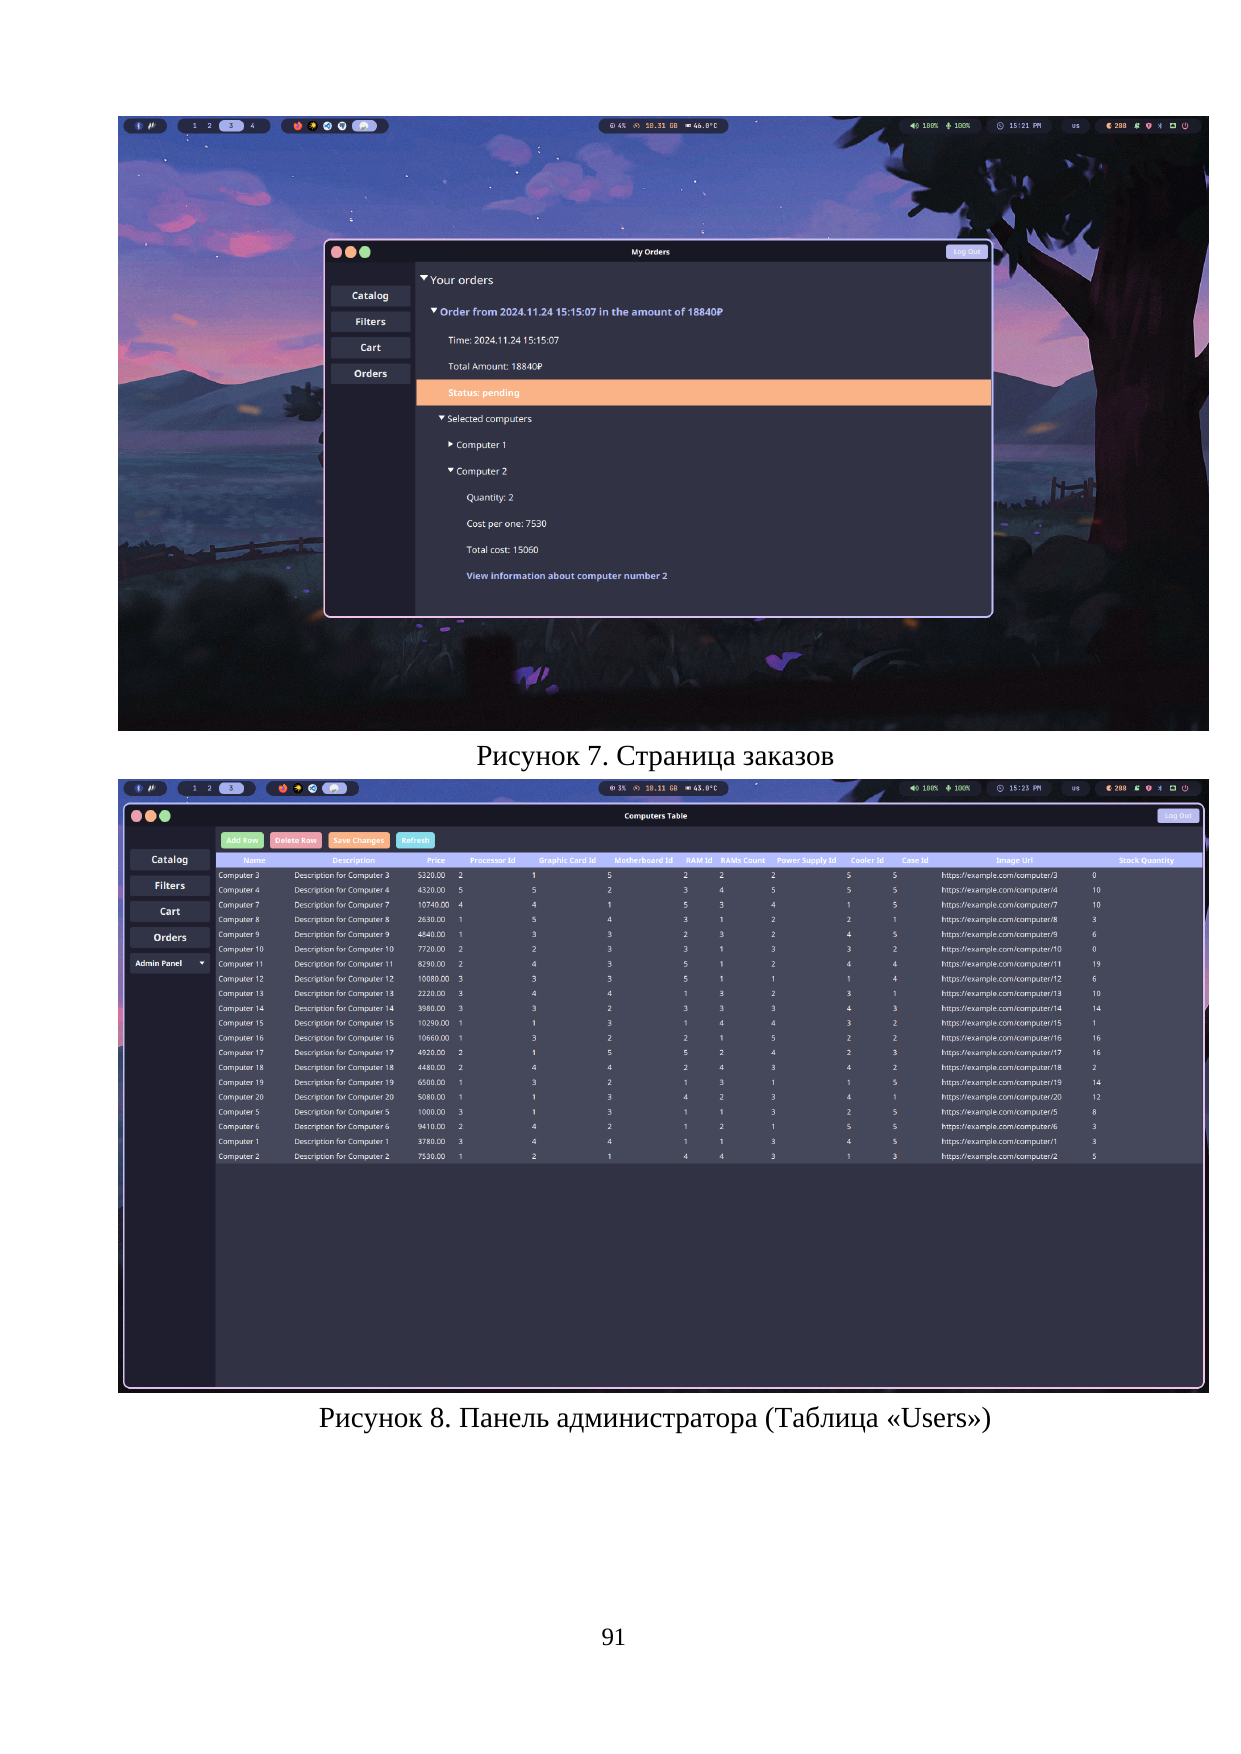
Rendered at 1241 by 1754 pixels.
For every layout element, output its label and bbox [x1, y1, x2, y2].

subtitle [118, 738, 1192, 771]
picture [118, 779, 1209, 1393]
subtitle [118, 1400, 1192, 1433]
picture [118, 116, 1209, 731]
